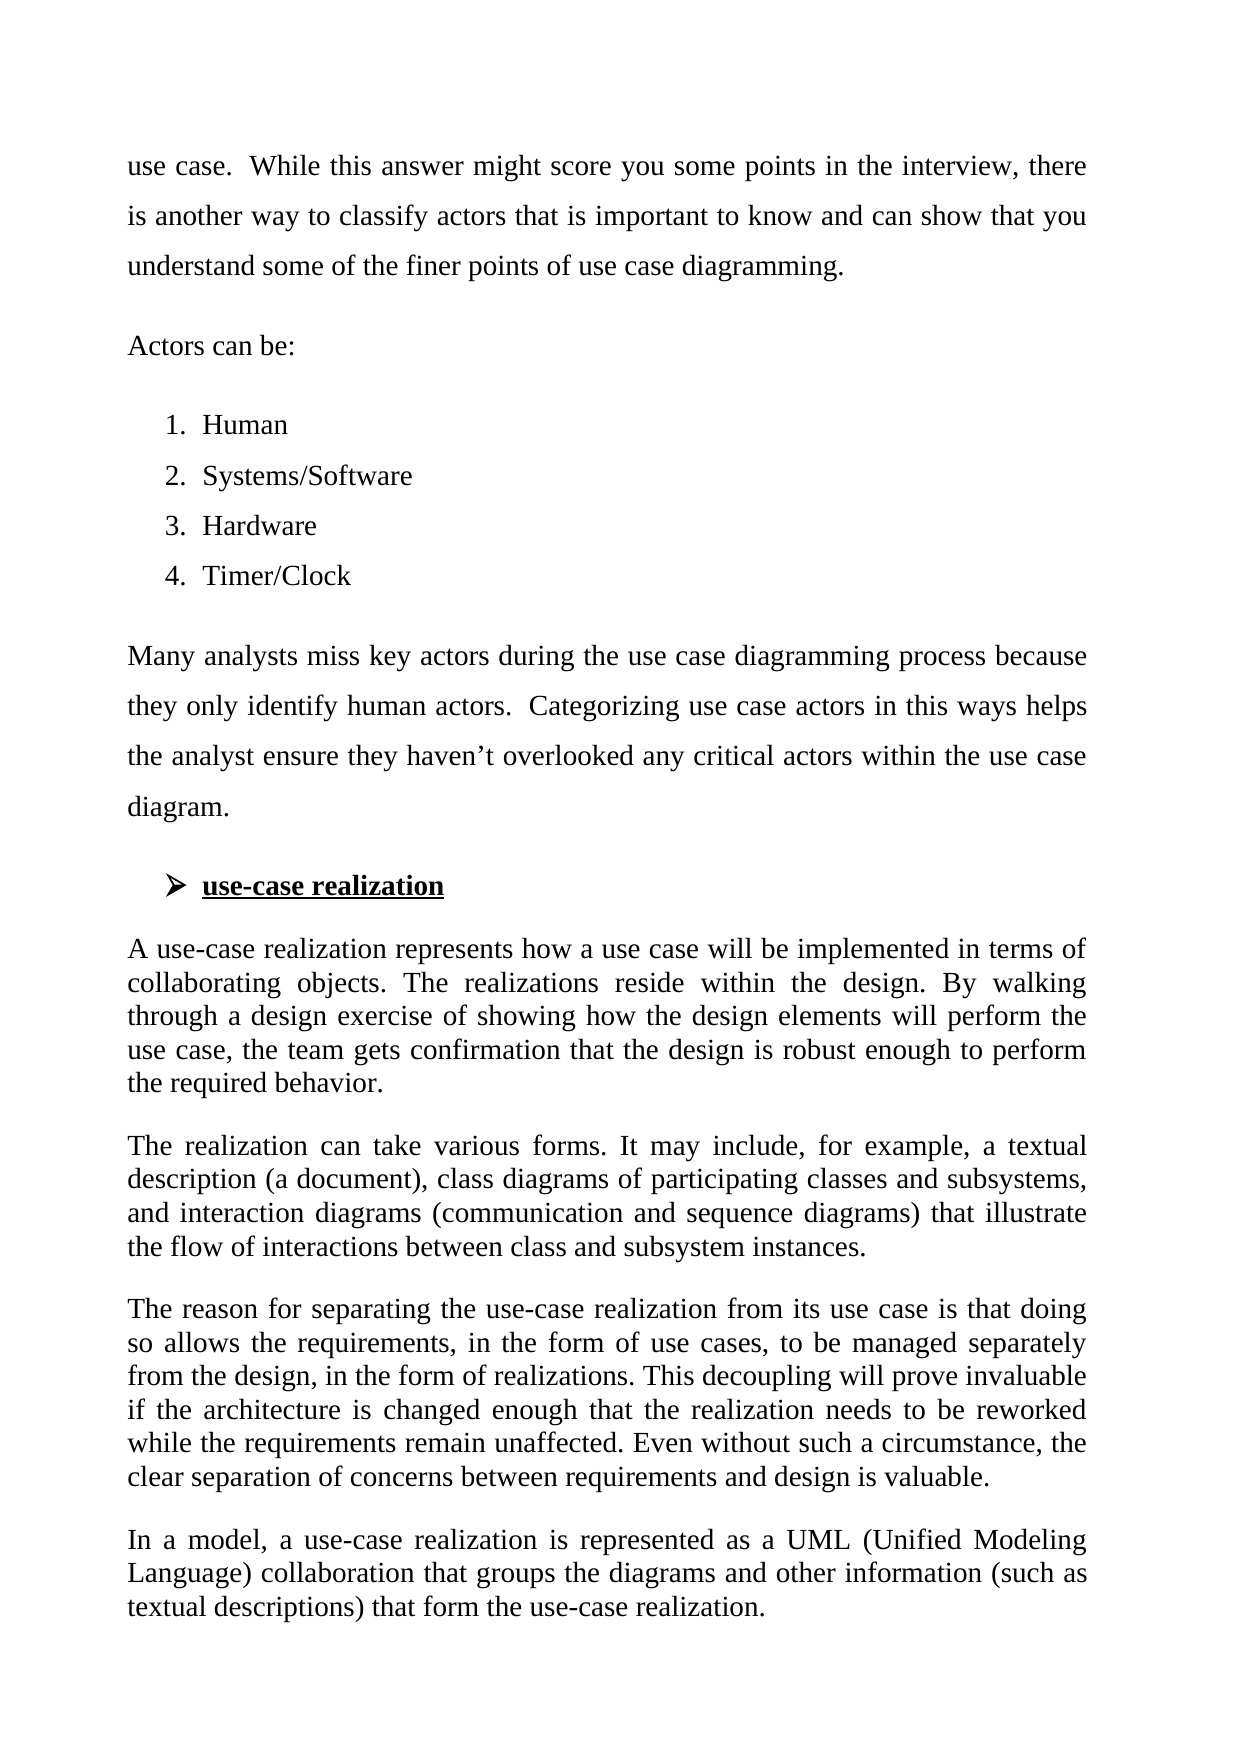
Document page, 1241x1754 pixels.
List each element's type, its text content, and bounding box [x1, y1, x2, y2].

list Human [164, 407, 1088, 441]
list Hardware [164, 508, 1088, 542]
list Systems/Software [164, 458, 1088, 491]
text A use-case realization represents how a use case will be implemented in terms of collaborating objects. The realizations reside within the design. By walking through a design exercise of showing how the design elements will perform the use case, the team gets confirmation that the design is robust enough to perform the required behavior. [127, 931, 1088, 1099]
text In a model, a use-case realization is represented as a UML (Unified Modeling Language) collaboration that groups the diagrams and other information (such as textual descriptions) that form the use-case realization. [127, 1522, 1088, 1622]
list Timer/Clock [164, 558, 1088, 592]
text The realization can take various forms. It may include, for example, a textual description (a document), class diagrams of participating classes and subsystems, and interaction diagrams (communication and sequence diagrams) that illustrate the flow of interactions between class and subsystem instances. [127, 1128, 1088, 1262]
list use-case realization [164, 868, 1088, 902]
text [127, 148, 1088, 282]
text Actors can be: [127, 328, 1088, 362]
text Many analysts miss key actors during the use case diagramming process because they only identify human actors. Categorizing use case actors in this ways helps the analyst ensure they haven’t overlooked any critical actors within the use case diagram. [127, 638, 1088, 822]
text The reason for separating the use-case realization from its use case is that doing so allows the requirements, in the form of use cases, to be managed separately from the design, in the form of realizations. This decoupling will prove invaluable if the architecture is changed enough that the realization needs to be reworked while the requirements remain unaffected. Even without such a circumstance, the clear separation of concerns between requirements and design is valuable. [127, 1291, 1088, 1493]
